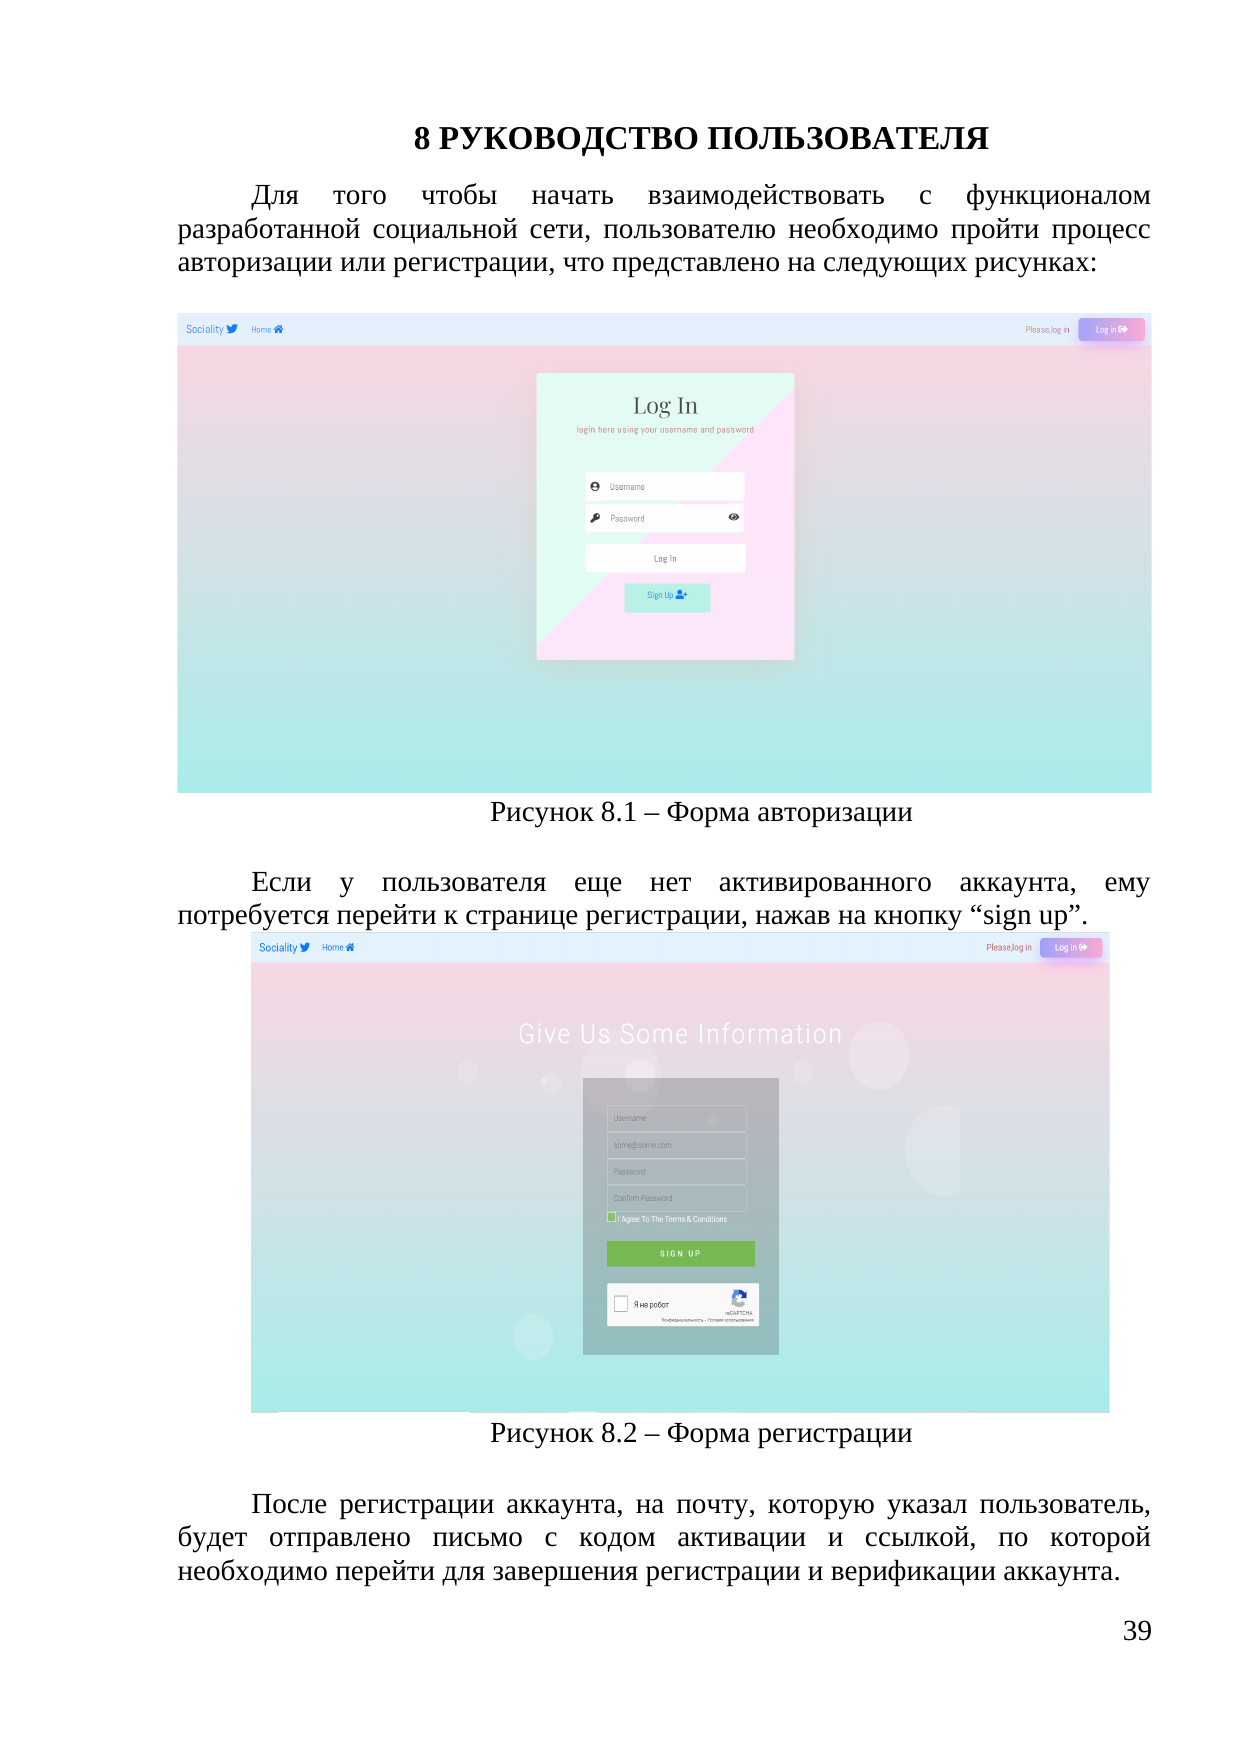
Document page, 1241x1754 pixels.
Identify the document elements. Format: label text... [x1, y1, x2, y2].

picture [251, 932, 1110, 1413]
text Для того чтобы начать взаимодействовать с функционалом разработанной социальной сети, пользователю необходимо пройти процесс авторизации или регистрации, что представлено на следующих рисунках: [177, 177, 1152, 278]
text Если у пользователя еще нет активированного аккаунта, ему потребуется перейти к странице регистрации, нажав на кнопку “sign up”. [177, 864, 1152, 931]
text Рисунок 8.1 – Форма авторизации [177, 794, 1152, 862]
text После регистрации аккаунта, на почту, которую указал пользователь, будет отправлено письмо с кодом активации и ссылкой, по которой необходимо перейти для завершения регистрации и верификации аккаунта. [177, 1486, 1152, 1587]
text Рисунок 8.2 – Форма регистрации [177, 1415, 1152, 1448]
text 8 Руководство пользователя [251, 118, 1152, 156]
picture [177, 313, 1152, 793]
